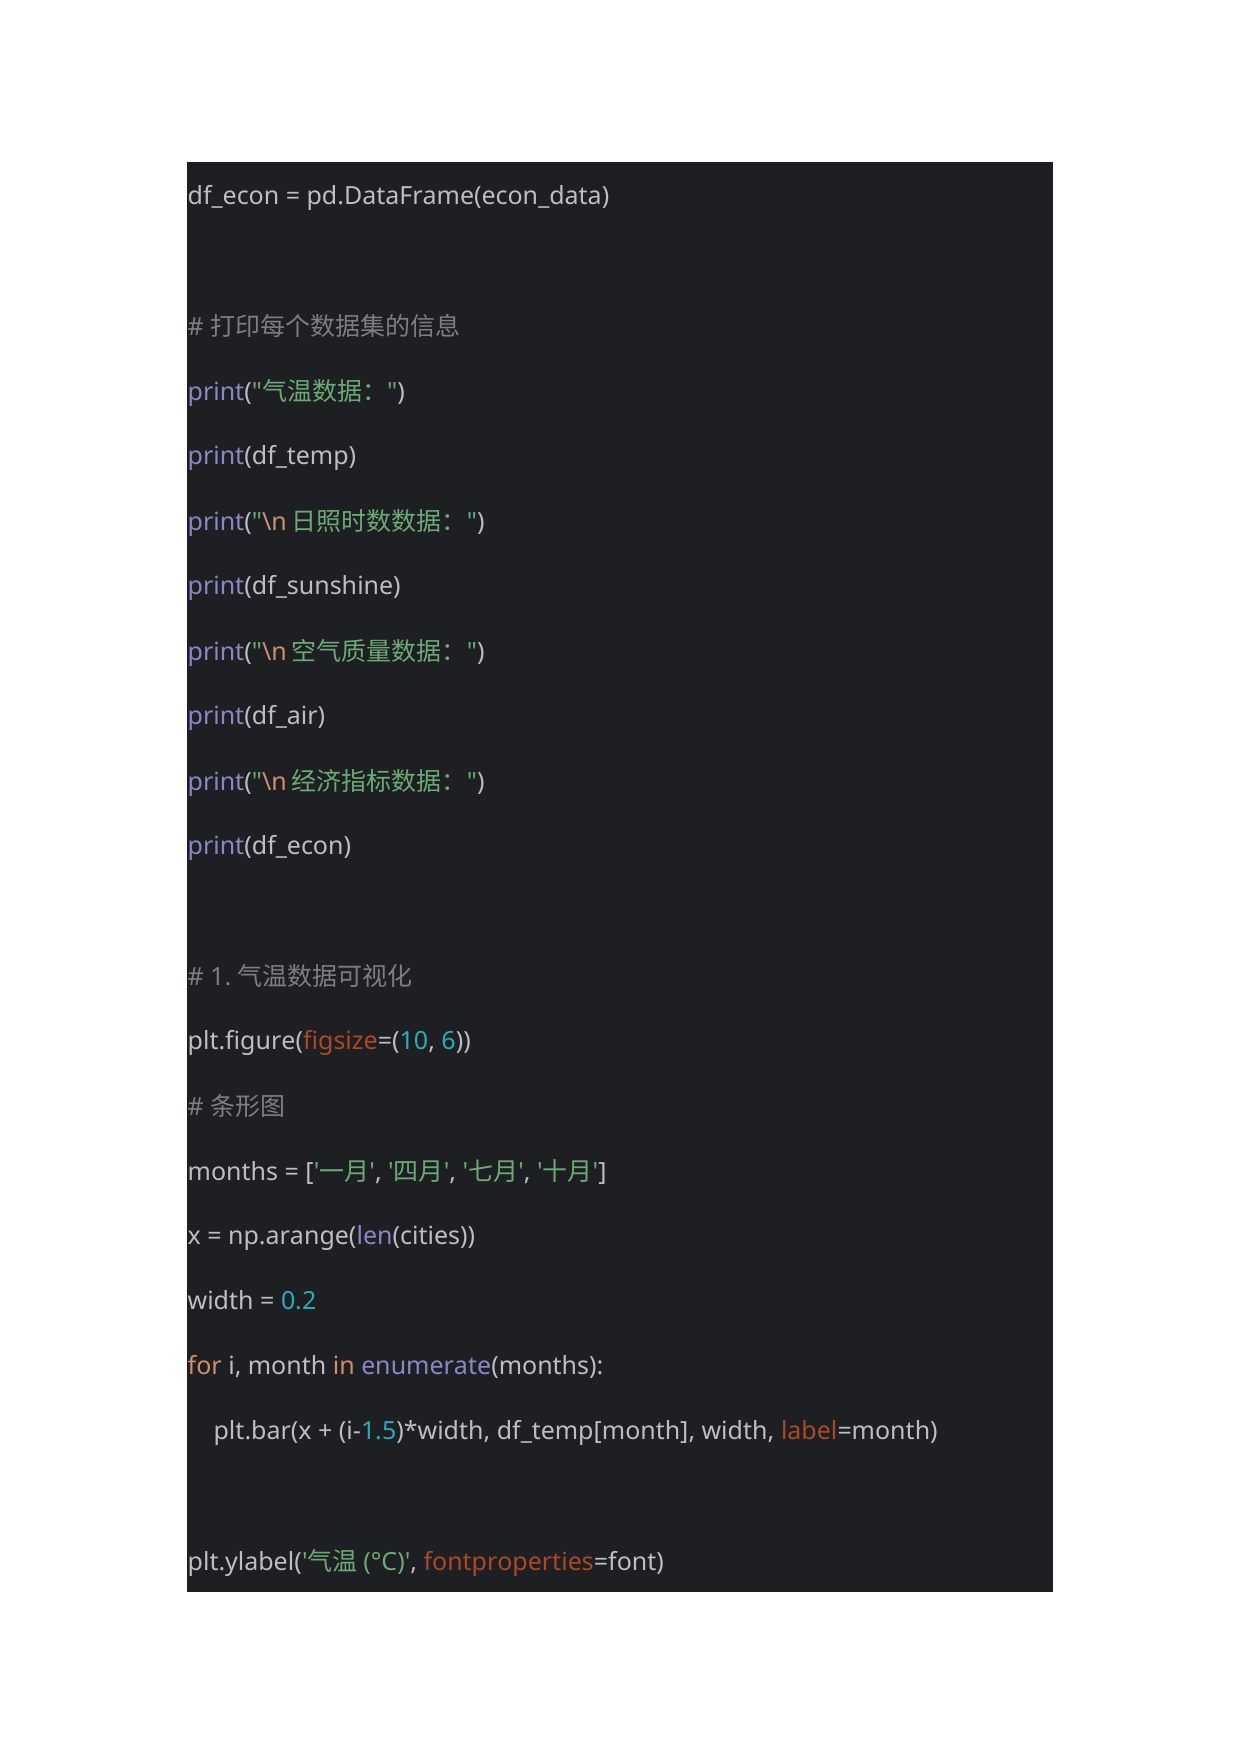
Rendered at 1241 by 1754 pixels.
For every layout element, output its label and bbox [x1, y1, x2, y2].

text [187, 162, 1053, 1592]
